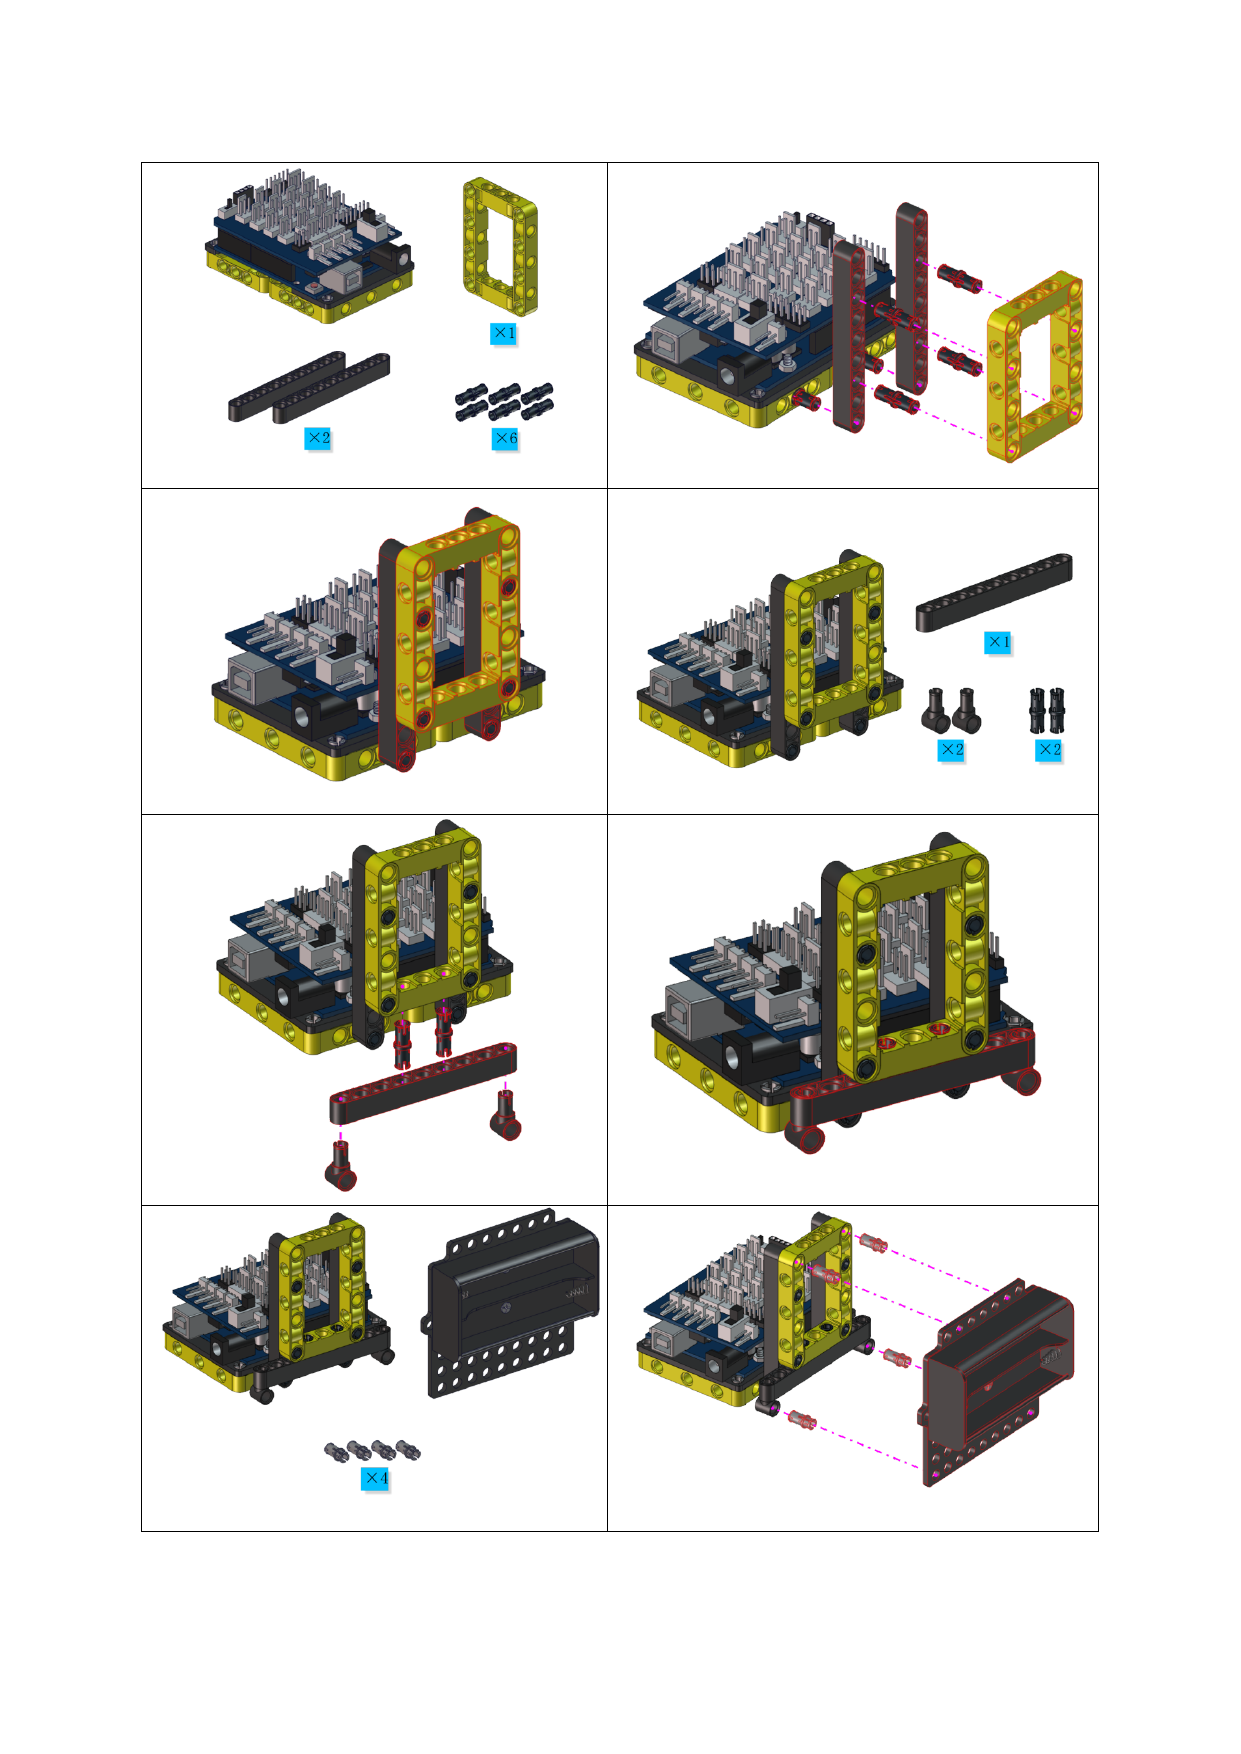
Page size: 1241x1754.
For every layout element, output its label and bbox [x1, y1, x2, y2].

picture [152, 1206, 604, 1501]
table_cell [142, 489, 607, 814]
table_cell [608, 163, 1098, 488]
table_cell [142, 1206, 607, 1531]
picture [644, 831, 1062, 1164]
picture [208, 815, 540, 1200]
table_cell [142, 815, 607, 1205]
picture [629, 537, 1077, 784]
table_cell [608, 1206, 1098, 1531]
table_cell [608, 489, 1098, 814]
picture [189, 163, 560, 463]
picture [187, 489, 562, 805]
table_cell [142, 163, 607, 488]
picture [622, 179, 1083, 464]
picture [630, 1206, 1075, 1499]
table_cell [608, 815, 1098, 1205]
